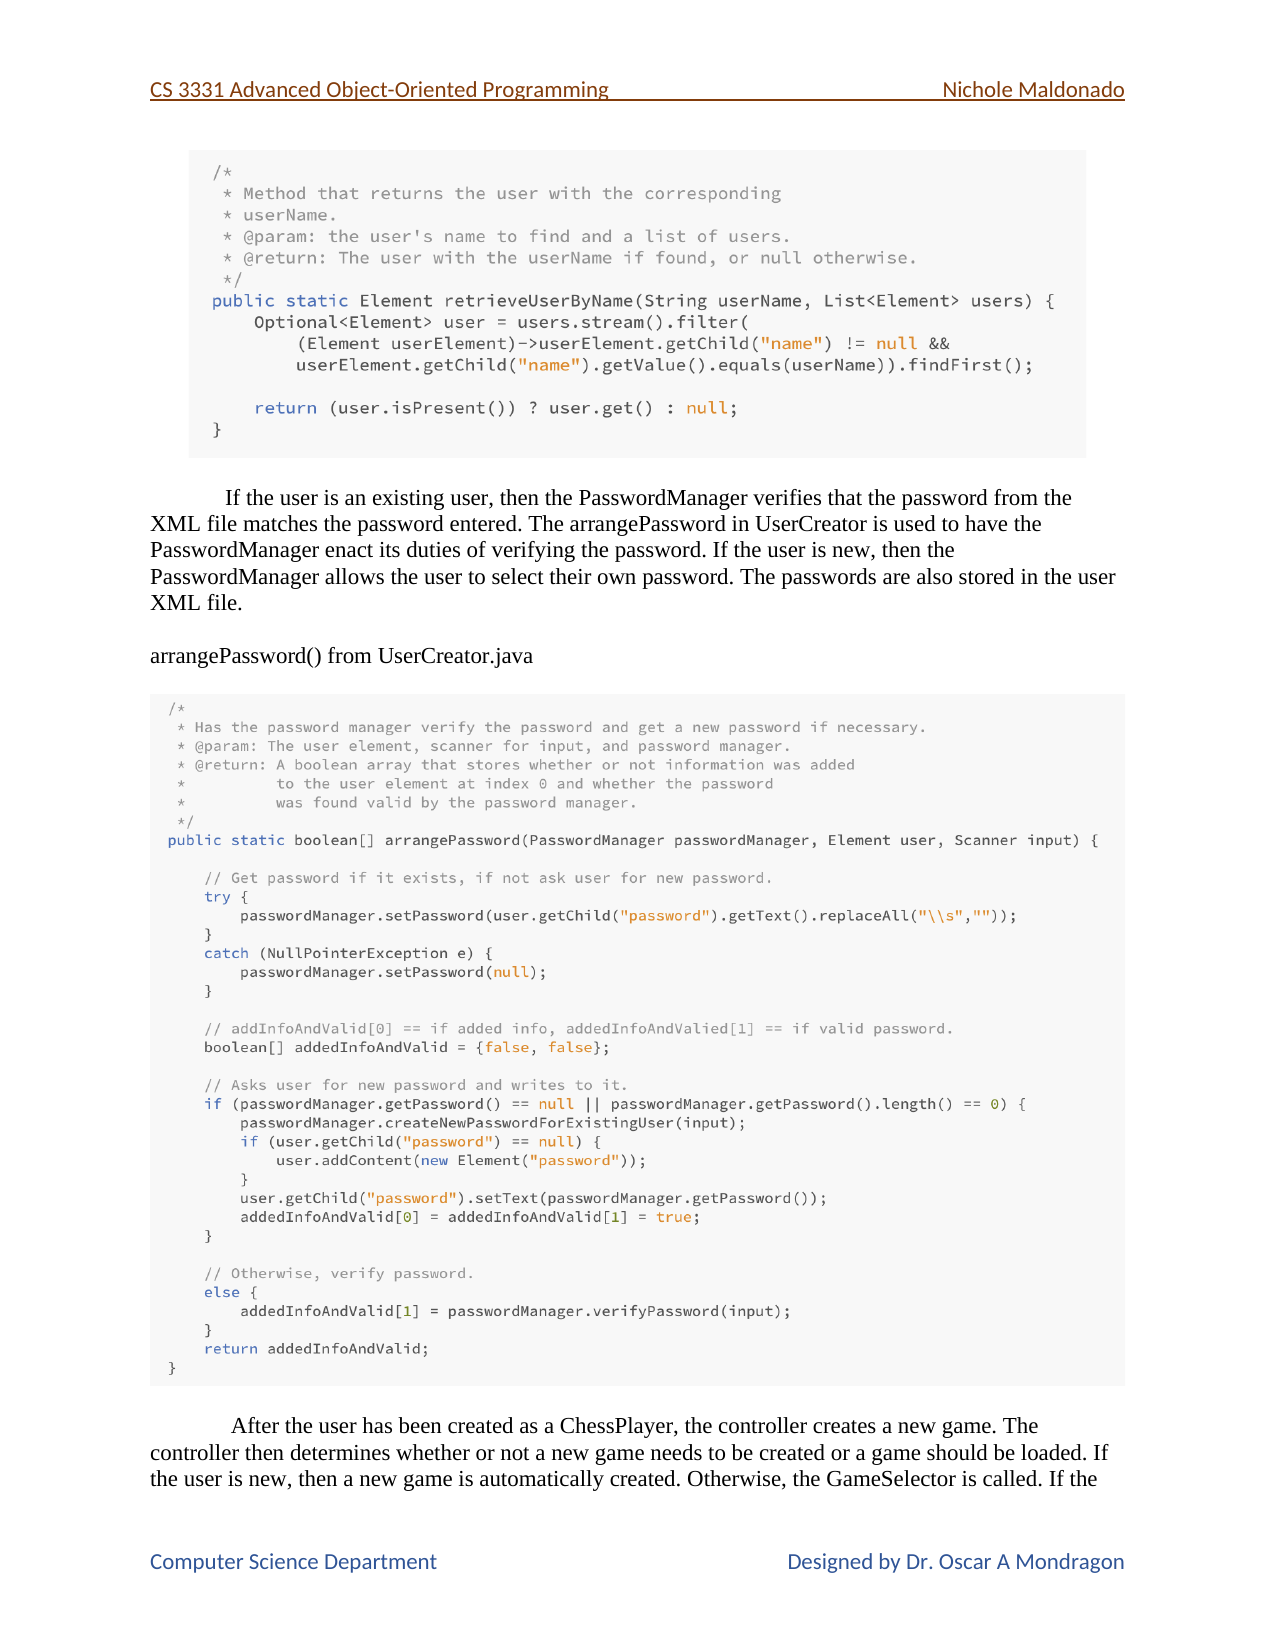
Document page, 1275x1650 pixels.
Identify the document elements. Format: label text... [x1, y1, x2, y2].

picture [188, 150, 1087, 458]
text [150, 1412, 1125, 1491]
text arrangePassword() from UserCreator.java [150, 642, 1125, 668]
text If the user is an existing user, then the PasswordManager verifies that the password from the XML file matches the password entered. The arrangePassword in UserCreator is used to have the PasswordManager enact its duties of verifying the password. If the user is new, then the PasswordManager allows the user to select their own password. The passwords are also stored in the user XML file. [150, 484, 1125, 615]
picture [150, 694, 1125, 1386]
